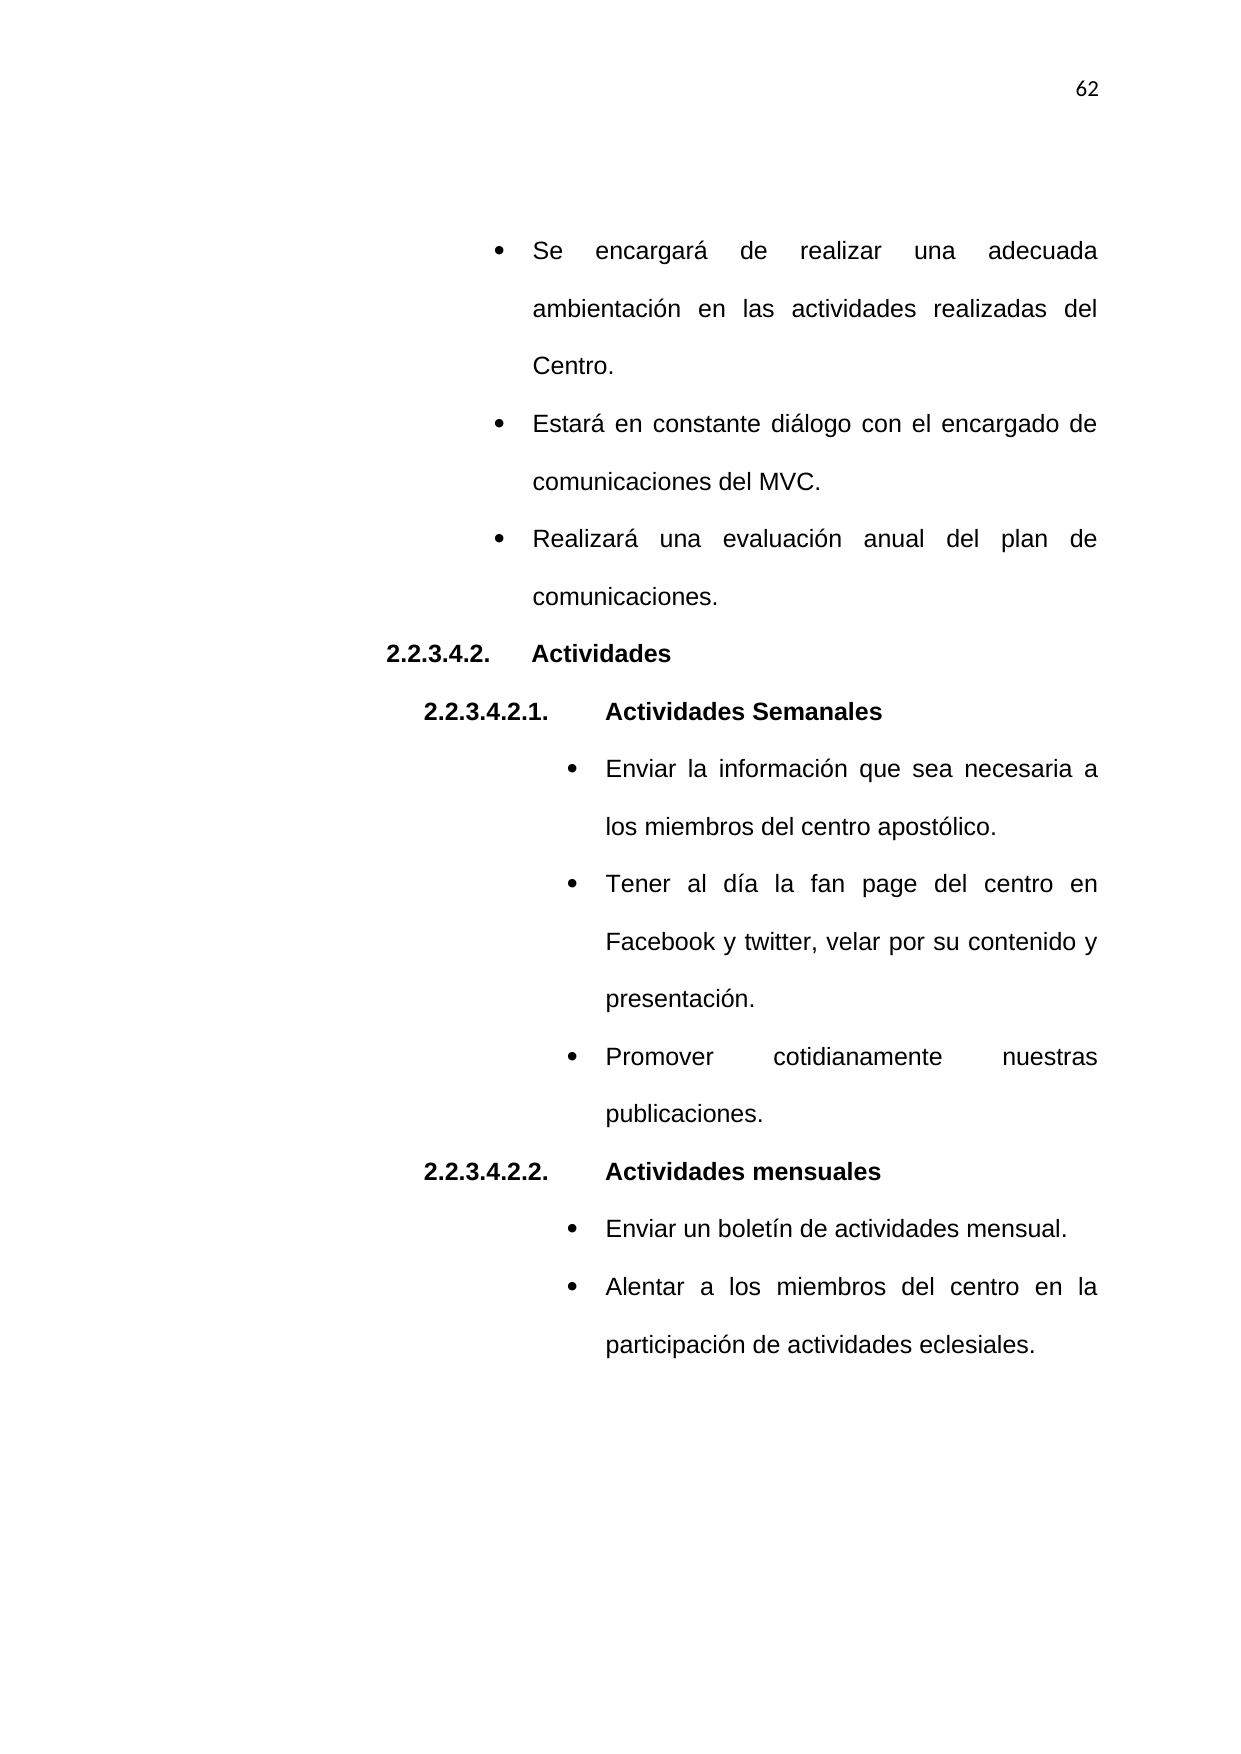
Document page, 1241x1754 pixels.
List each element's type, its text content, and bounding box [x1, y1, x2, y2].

list Enviar un boletín de actividades mensual. [568, 1214, 1098, 1243]
list Actividades [386, 639, 1098, 668]
list Estará en constante diálogo con el encargado de comunicaciones del MVC. [495, 409, 1098, 495]
list Enviar la información que sea necesaria a los miembros del centro apostólico. [568, 754, 1098, 840]
list Promover cotidianamente nuestras publicaciones. [568, 1042, 1098, 1128]
list Tener al día la fan page del centro en Facebook y twitter, velar por su contenido y presentación. [568, 869, 1098, 1013]
list Se encargará de realizar una adecuada ambientación en las actividades realizadas del Centro. [495, 236, 1098, 380]
list Realizará una evaluación anual del plan de comunicaciones. [495, 524, 1098, 610]
list Alentar a los miembros del centro en la participación de actividades eclesiales. [568, 1272, 1098, 1358]
list Actividades Semanales [424, 697, 1098, 725]
list Actividades mensuales [424, 1157, 1098, 1186]
